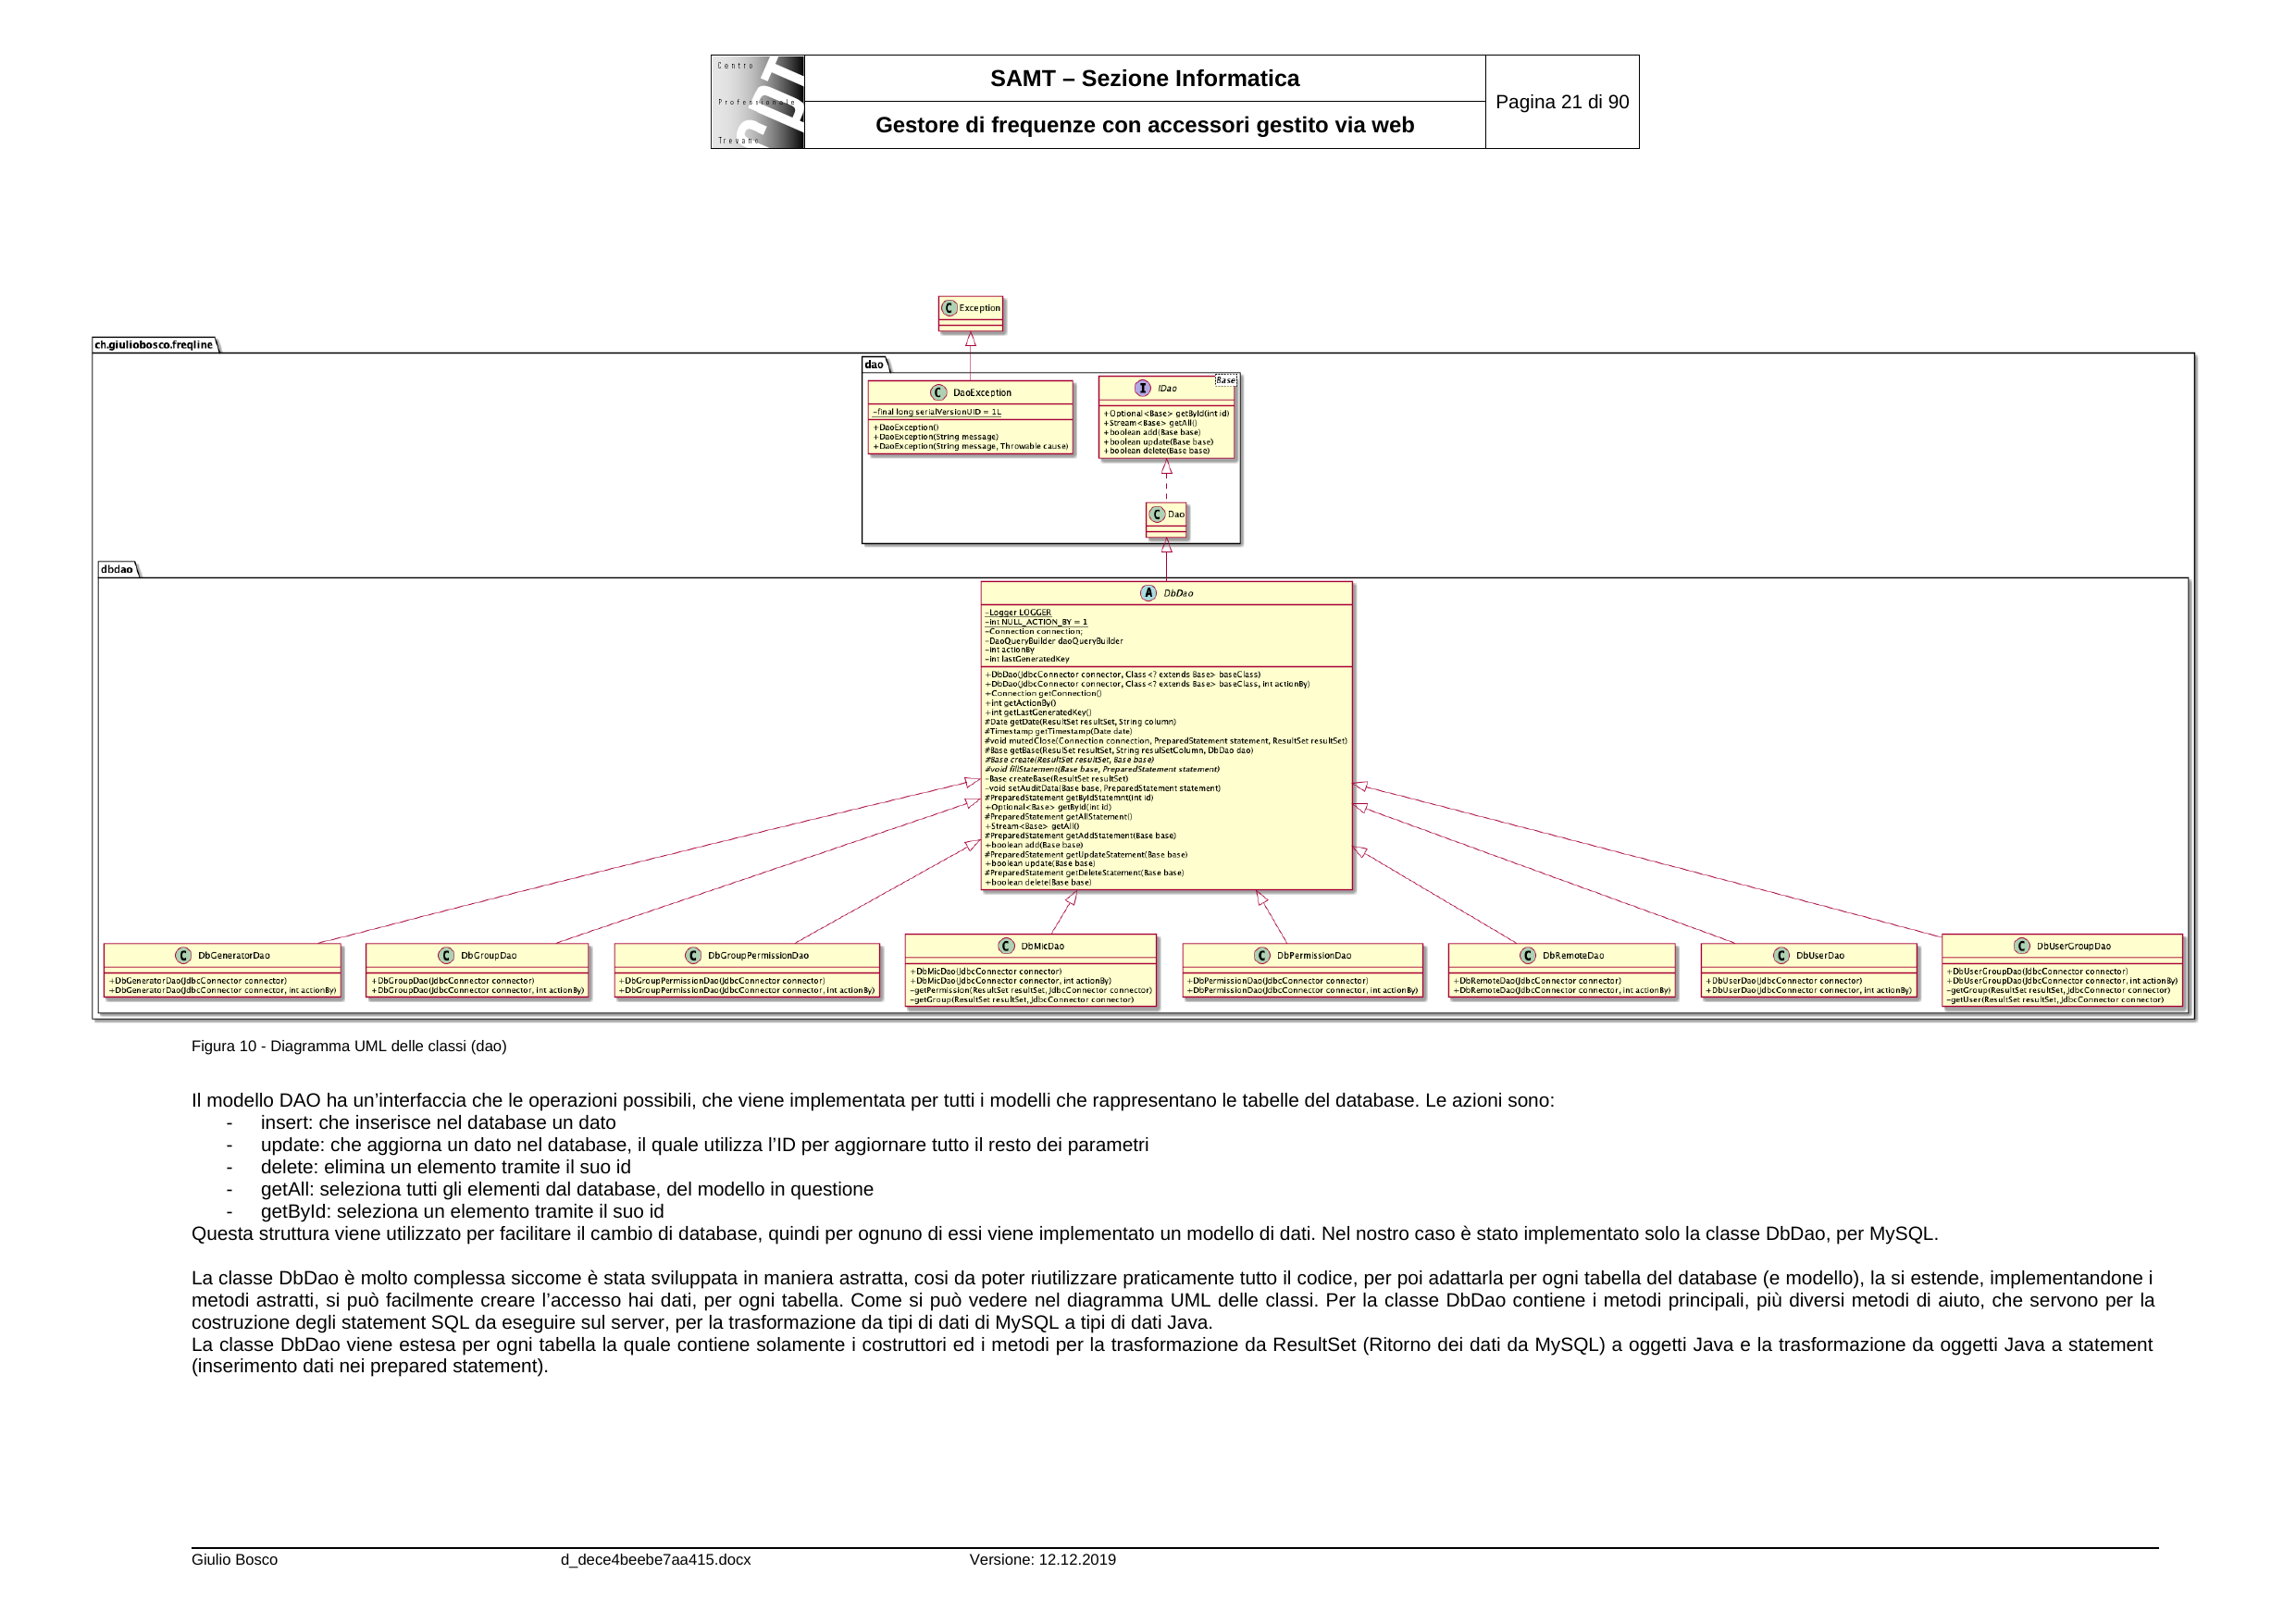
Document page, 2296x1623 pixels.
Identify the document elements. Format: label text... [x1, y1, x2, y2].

text Figura 10 - Diagramma UML delle classi (dao) [192, 1037, 2159, 1055]
list delete: elimina un elemento tramite il suo id [226, 1156, 2159, 1178]
text La classe DbDao è molto complessa siccome è stata sviluppata in maniera astratta, cosi da poter riutilizzare praticamente tutto il codice, per poi adattarla per ogni tabella del database (e modello), la si estende, implementandone i metodi astratti, si può facilmente creare l’accesso hai dati, per ogni tabella. Come si può vedere nel diagramma UML delle classi. Per la classe DbDao contiene i metodi principali, più diversi metodi di aiuto, che servono per la costruzione degli statement SQL da eseguire sul server, per la trasformazione da tipi di dati di MySQL a tipi di dati Java. [192, 1266, 2159, 1332]
list getAll: seleziona tutti gli elementi dal database, del modello in questione [226, 1178, 2159, 1200]
text Il modello DAO ha un’interfaccia che le operazioni possibili, che viene implementata per tutti i modelli che rappresentano le tabelle del database. Le azioni sono: [192, 1089, 2159, 1111]
list update: che aggiorna un dato nel database, il quale utilizza l’ID per aggiornare tutto il resto dei parametri [226, 1134, 2159, 1156]
text Questa struttura viene utilizzato per facilitare il cambio di database, quindi per ognuno di essi viene implementato un modello di dati. Nel nostro caso è stato implementato solo la classe DbDao, per MySQL. [192, 1222, 2159, 1244]
list insert: che inserisce nel database un dato [226, 1111, 2159, 1134]
list getById: seleziona un elemento tramite il suo id [226, 1200, 2159, 1222]
text La classe DbDao viene estesa per ogni tabella la quale contiene solamente i costruttori ed i metodi per la trasformazione da ResultSet (Ritorno dei dati da MySQL) a oggetti Java e la trasformazione da oggetti Java a statement (inserimento dati nei prepared statement). [192, 1332, 2159, 1377]
picture [81, 290, 2209, 1026]
picture [711, 56, 804, 148]
